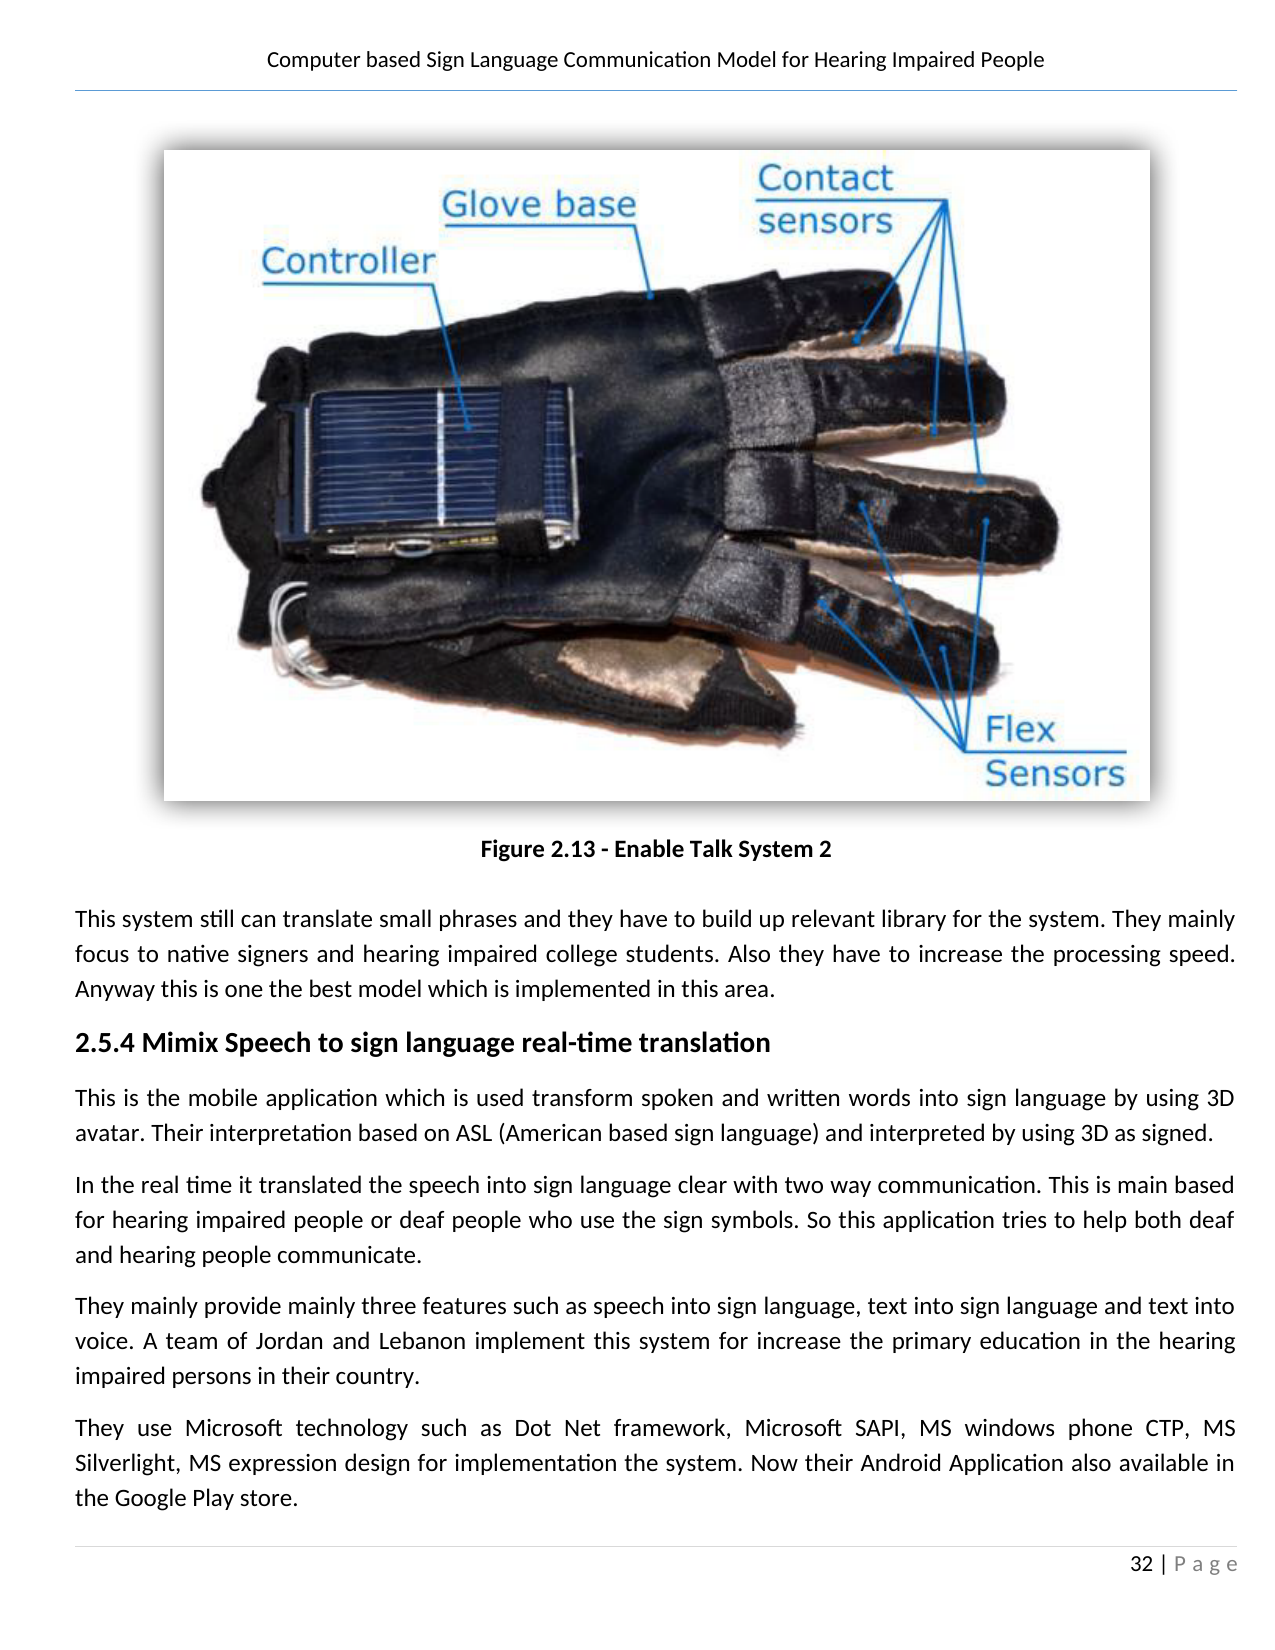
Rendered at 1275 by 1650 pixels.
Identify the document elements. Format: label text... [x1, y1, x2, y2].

text This system still can translate small phrases and they have to build up relevant library for the system. They mainly focus to native signers and hearing impaired college students. Also they have to increase the processing speed. Anyway this is one the best model which is implemented in this area. [75, 903, 1237, 1003]
text Figure 2.13 - Enable Talk System 2 [75, 833, 1237, 863]
text They mainly provide mainly three features such as speech into sign language, text into sign language and text into voice. A team of Jordan and Lebanon implement this system for increase the primary education in the hearing impaired persons in their country. [75, 1290, 1237, 1391]
text In the real time it translated the speech into sign language clear with two way communication. This is main based for hearing impaired people or deaf people who use the sign symbols. So this application tries to help both deaf and hearing people communicate. [75, 1169, 1237, 1269]
text 2.5.4 Mimix Speech to sign language real-time translation [75, 1024, 1237, 1060]
text This is the mobile application which is used transform spoken and written words into sign language by using 3D avatar. Their interpretation based on ASL (American based sign language) and interpreted by using 3D as signed. [75, 1082, 1237, 1148]
text They use Microsoft technology such as Dot Net framework, Microsoft SAPI, MS windows phone CTP, MS Silverlight, MS expression design for implementation the system. Now their Android Application also available in the Google Play store. [75, 1412, 1237, 1513]
